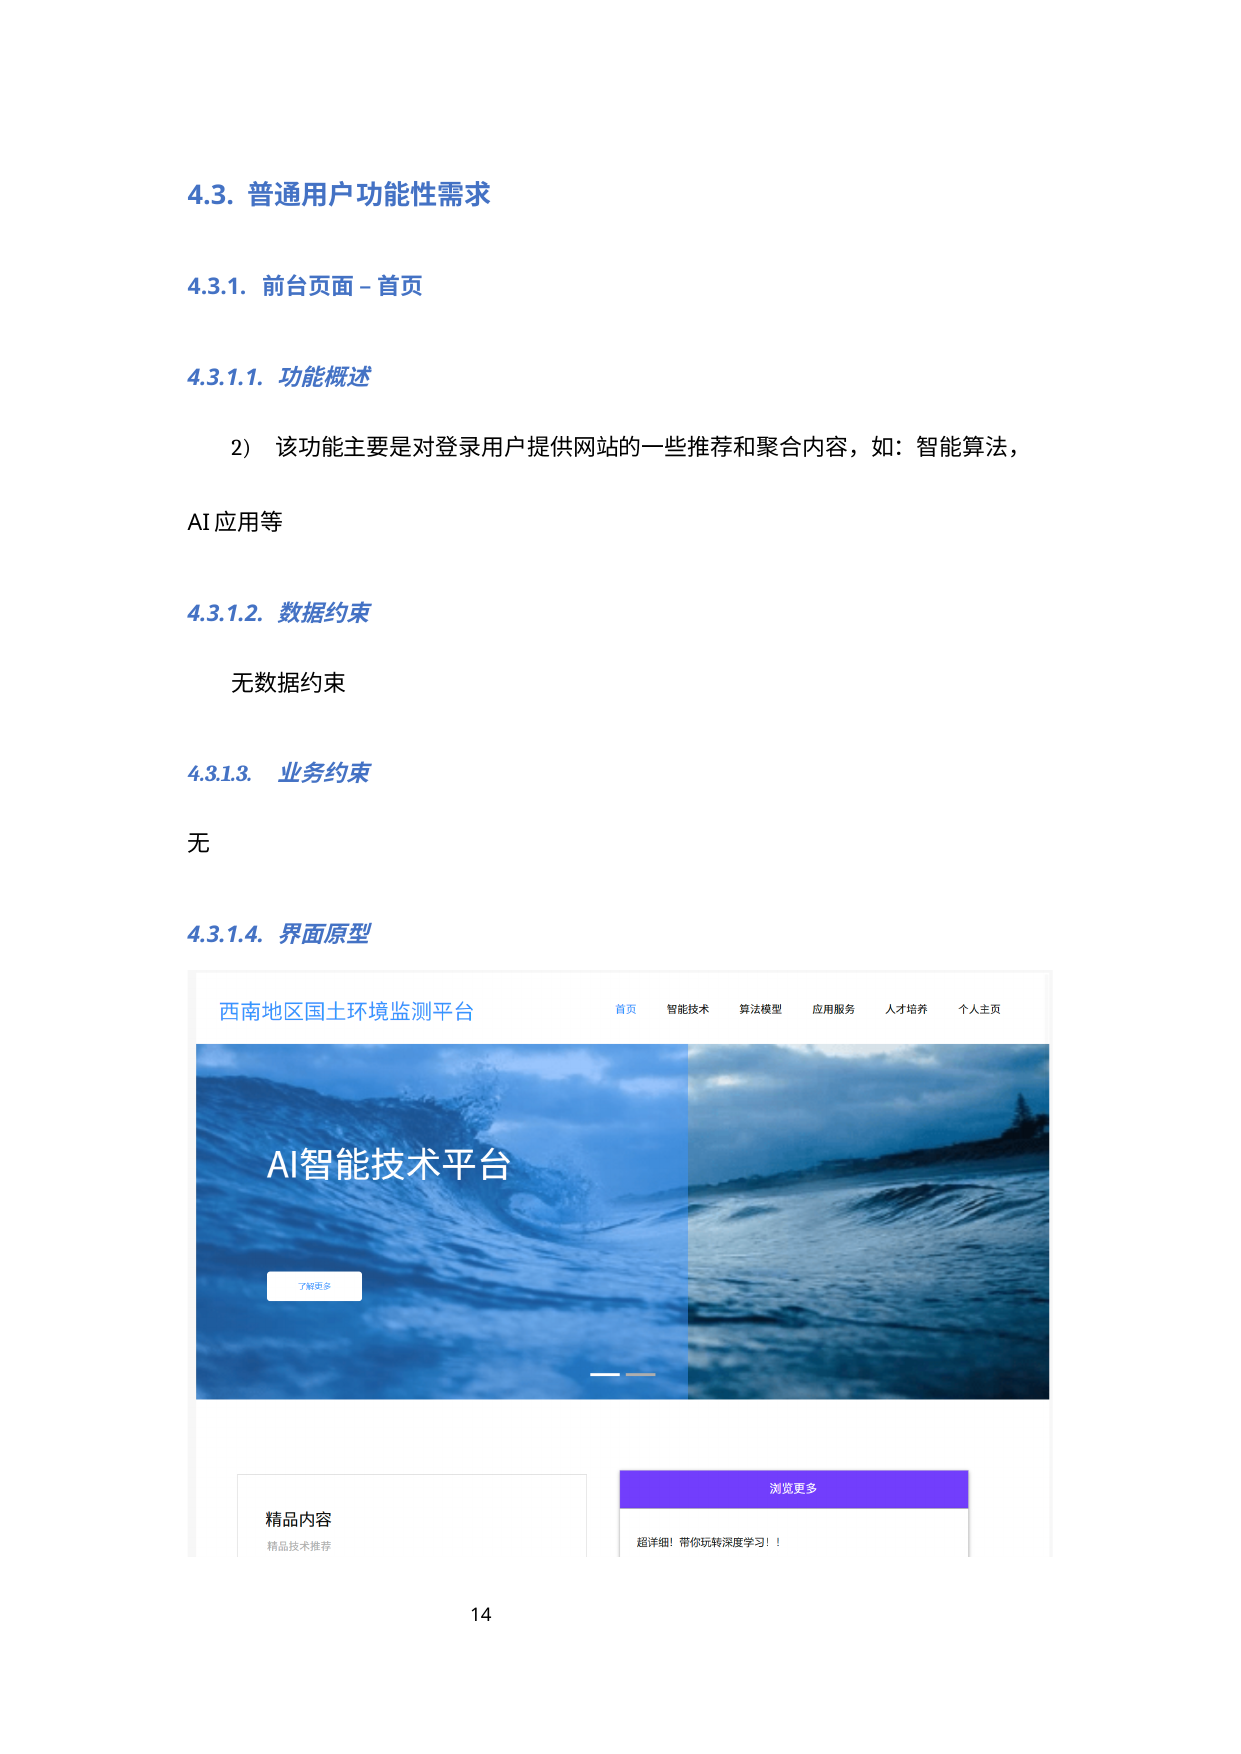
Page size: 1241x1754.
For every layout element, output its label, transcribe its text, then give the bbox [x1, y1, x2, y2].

list 该功能主要是对登录用户提供网站的一些推荐和聚合内容，如：智能算法，AI应用等 [187, 413, 1053, 553]
subtitle 前台页面 – 首页 [187, 252, 1053, 317]
subtitle 数据约束 [187, 578, 1053, 643]
text 无 [187, 809, 1053, 874]
text 无数据约束 [187, 648, 1053, 713]
subtitle 业务约束 [187, 739, 1053, 804]
subtitle 功能概述 [187, 343, 1053, 408]
picture [187, 970, 1053, 1557]
subtitle 界面原型 [187, 900, 1053, 965]
subtitle 普通用户功能性需求 [187, 161, 1053, 226]
